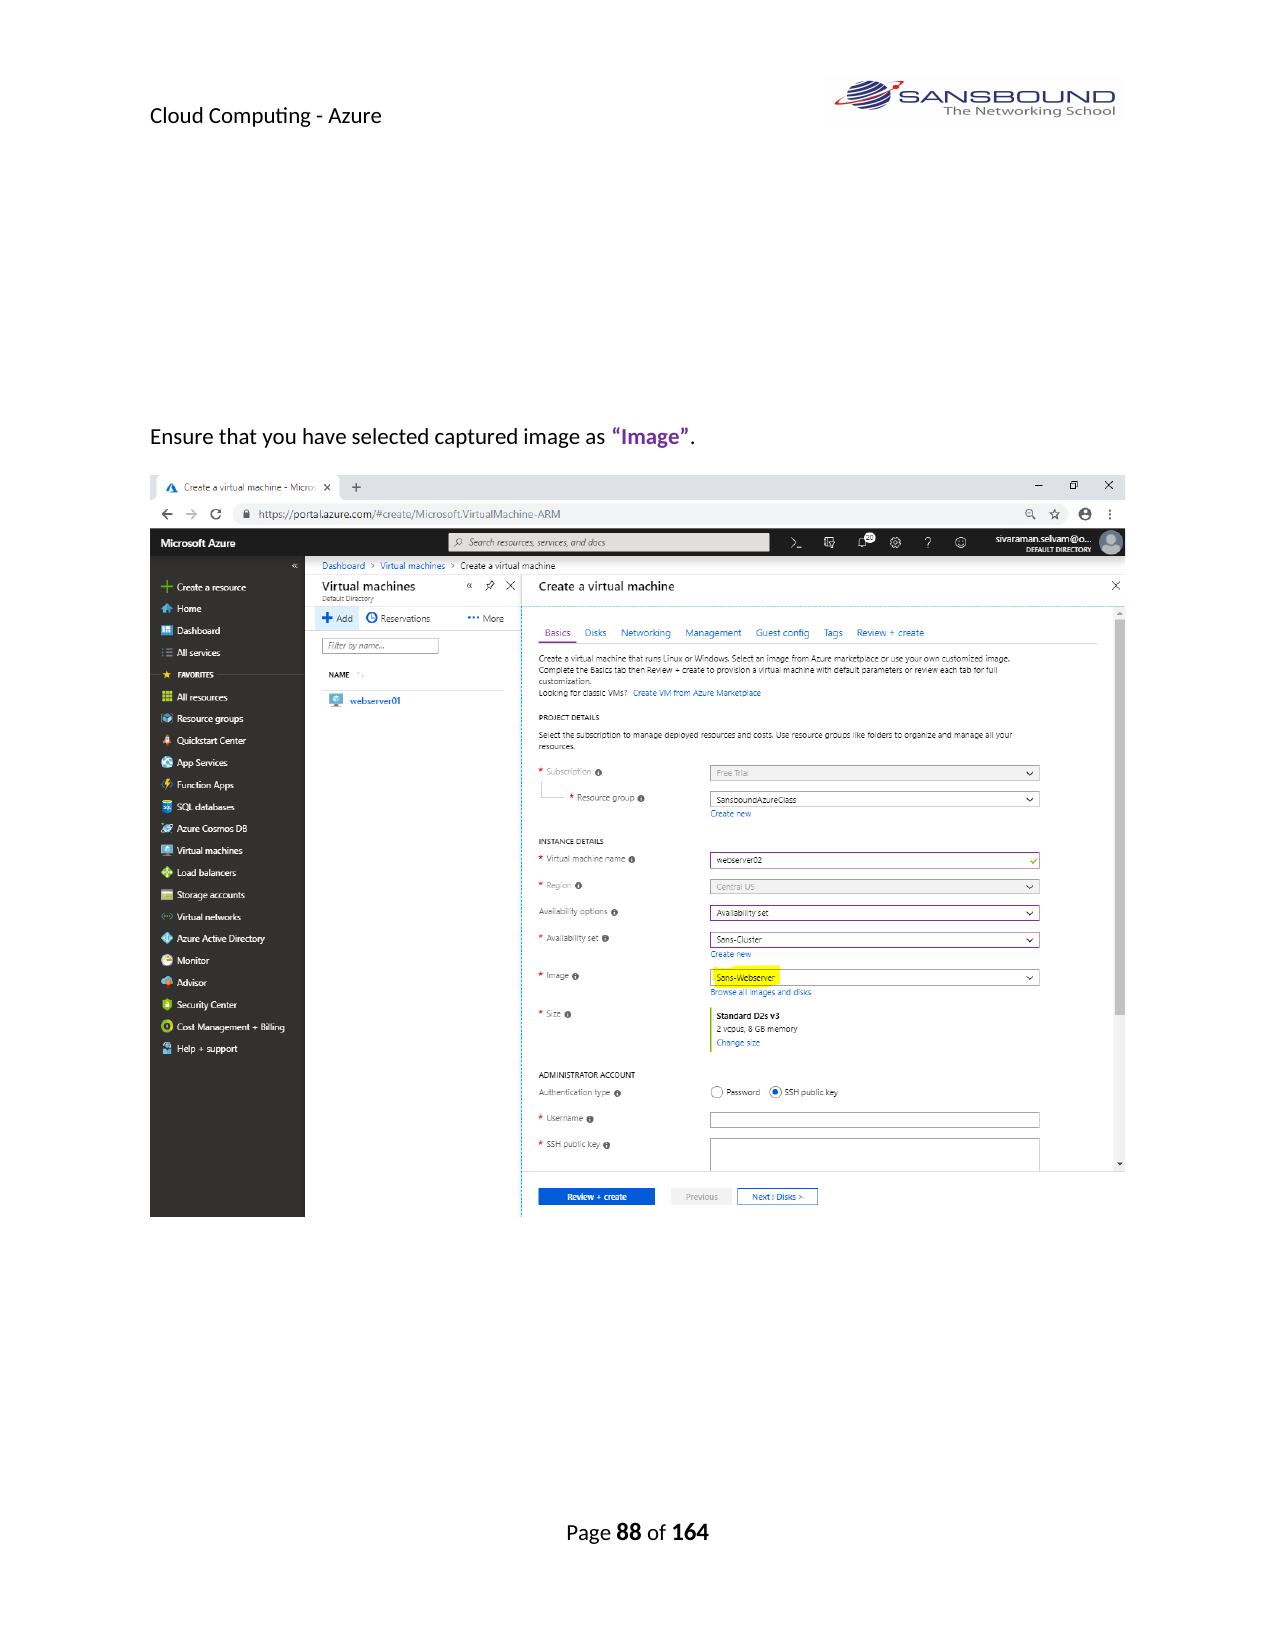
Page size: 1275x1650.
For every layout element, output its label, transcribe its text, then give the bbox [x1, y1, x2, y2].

text Ensure that you have selected captured image as “Image”. [150, 422, 1125, 450]
picture [823, 75, 1125, 124]
picture [150, 475, 1125, 1217]
